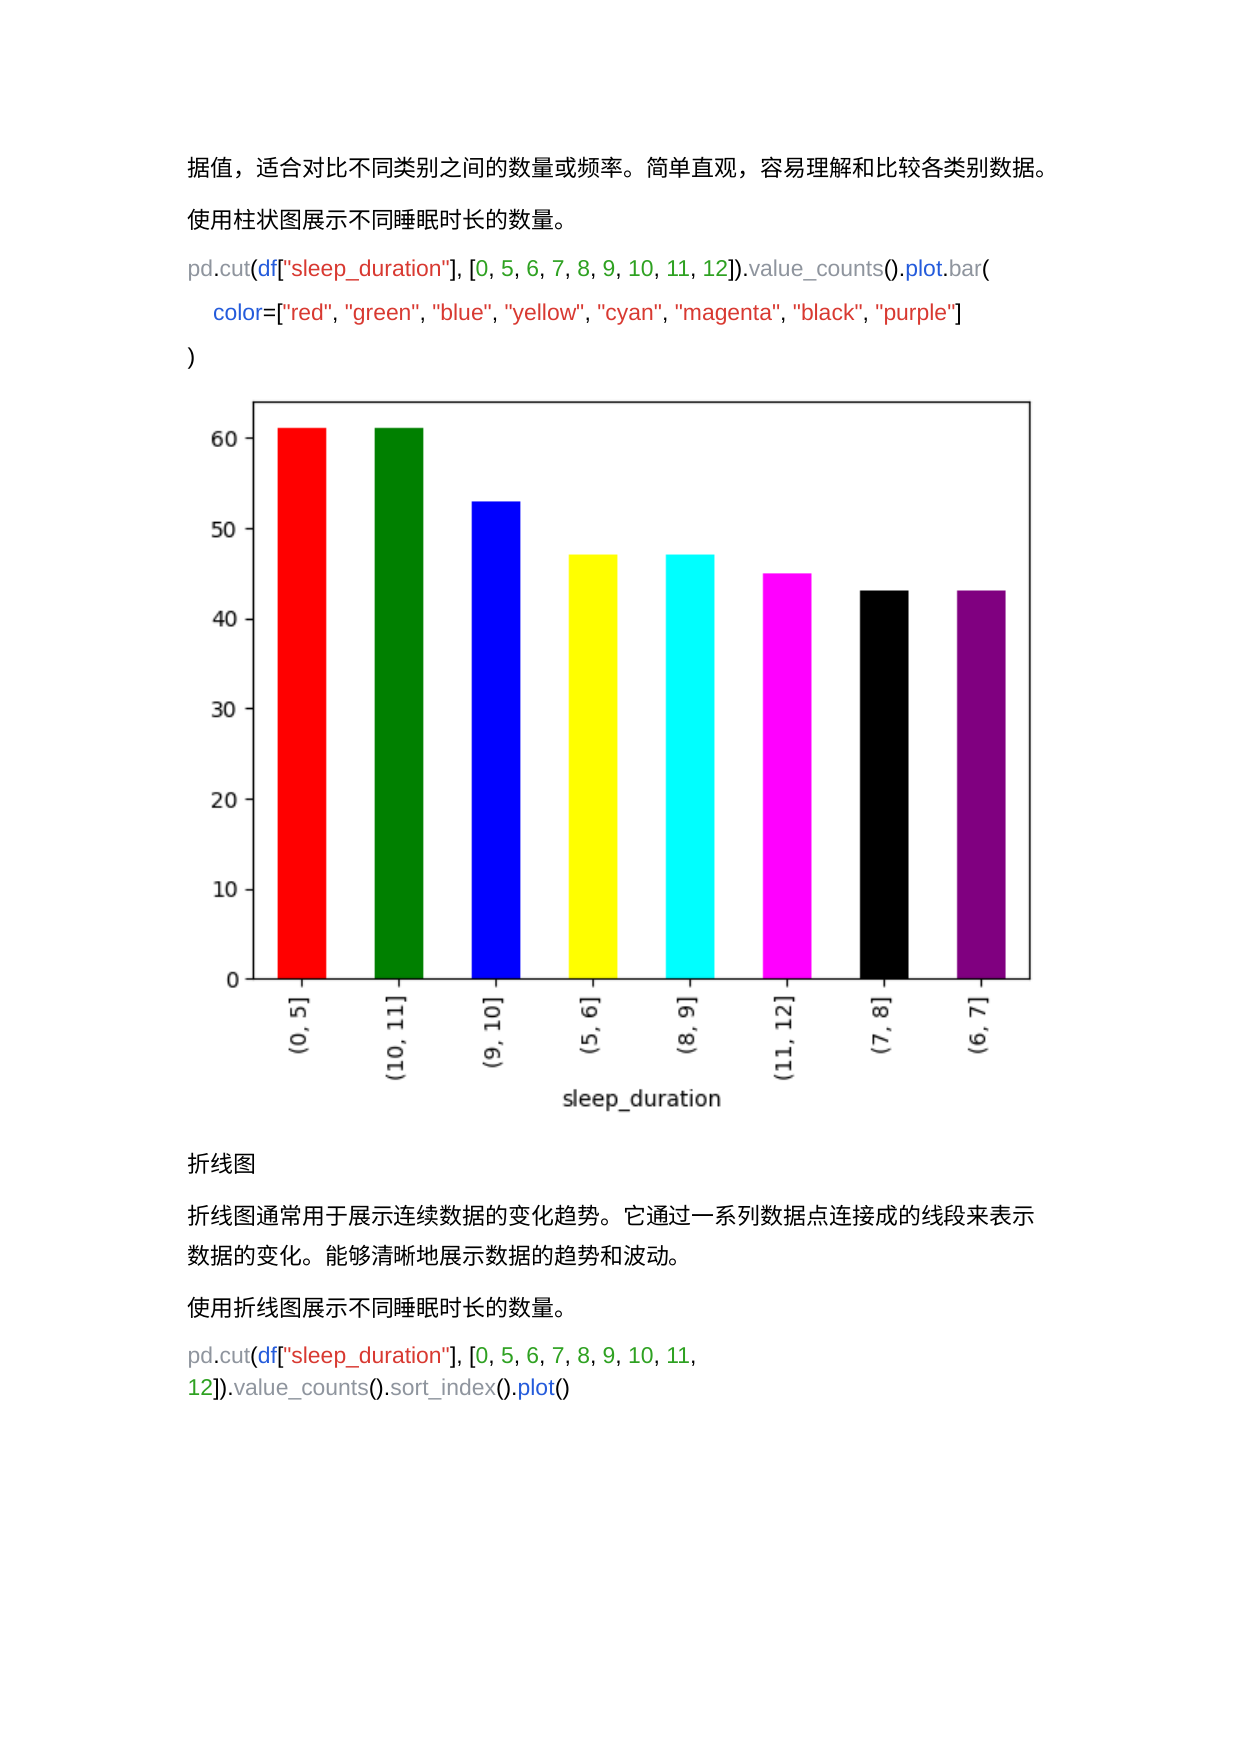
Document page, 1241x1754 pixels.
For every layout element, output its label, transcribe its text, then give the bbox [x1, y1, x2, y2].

text 使用折线图展示不同睡眠时长的数量。 [187, 1290, 1053, 1323]
text ) [187, 343, 1053, 369]
picture [195, 386, 1045, 1127]
text color=["red", "green", "blue", "yellow", "cyan", "magenta", "black", "purple"] [187, 299, 1053, 325]
text pd.cut(df["sleep_duration"], [0, 5, 6, 7, 8, 9, 10, 11, 12]).value_counts().plot.bar( [187, 254, 1053, 281]
text 使用柱状图展示不同睡眠时长的数量。 [187, 202, 1053, 236]
text pd.cut(df["sleep_duration"], [0, 5, 6, 7, 8, 9, 10, 11, 12]).value_counts().sort_index().plot() [187, 1342, 1053, 1400]
text 折线图 [187, 1146, 1053, 1179]
text 折线图通常用于展示连续数据的变化趋势。它通过一系列数据点连接成的线段来表示数据的变化。能够清晰地展示数据的趋势和波动。 [187, 1198, 1053, 1271]
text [187, 150, 1053, 183]
